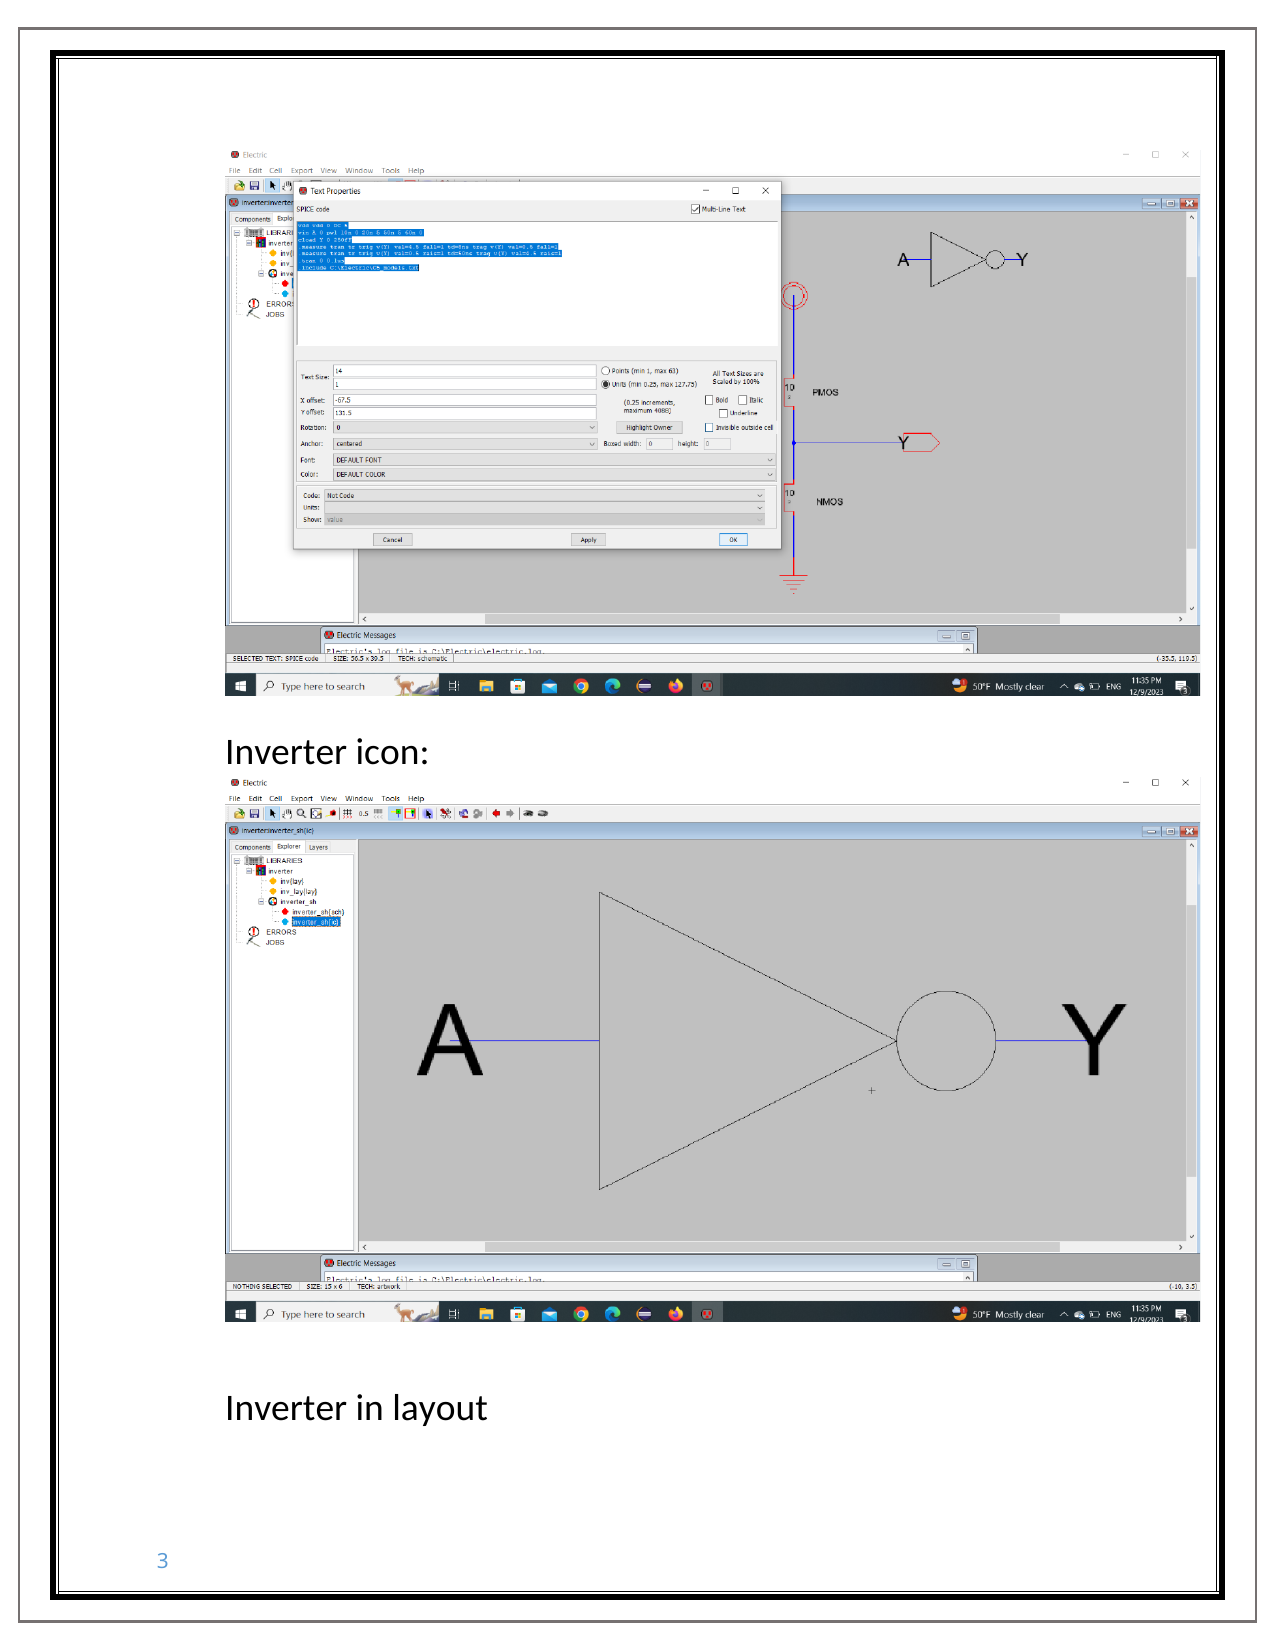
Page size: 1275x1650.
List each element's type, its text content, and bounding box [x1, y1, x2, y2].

picture [225, 777, 1200, 1322]
picture [225, 150, 1200, 696]
list Inverter in layout [225, 1384, 1125, 1430]
list Inverter icon: [225, 728, 1125, 774]
